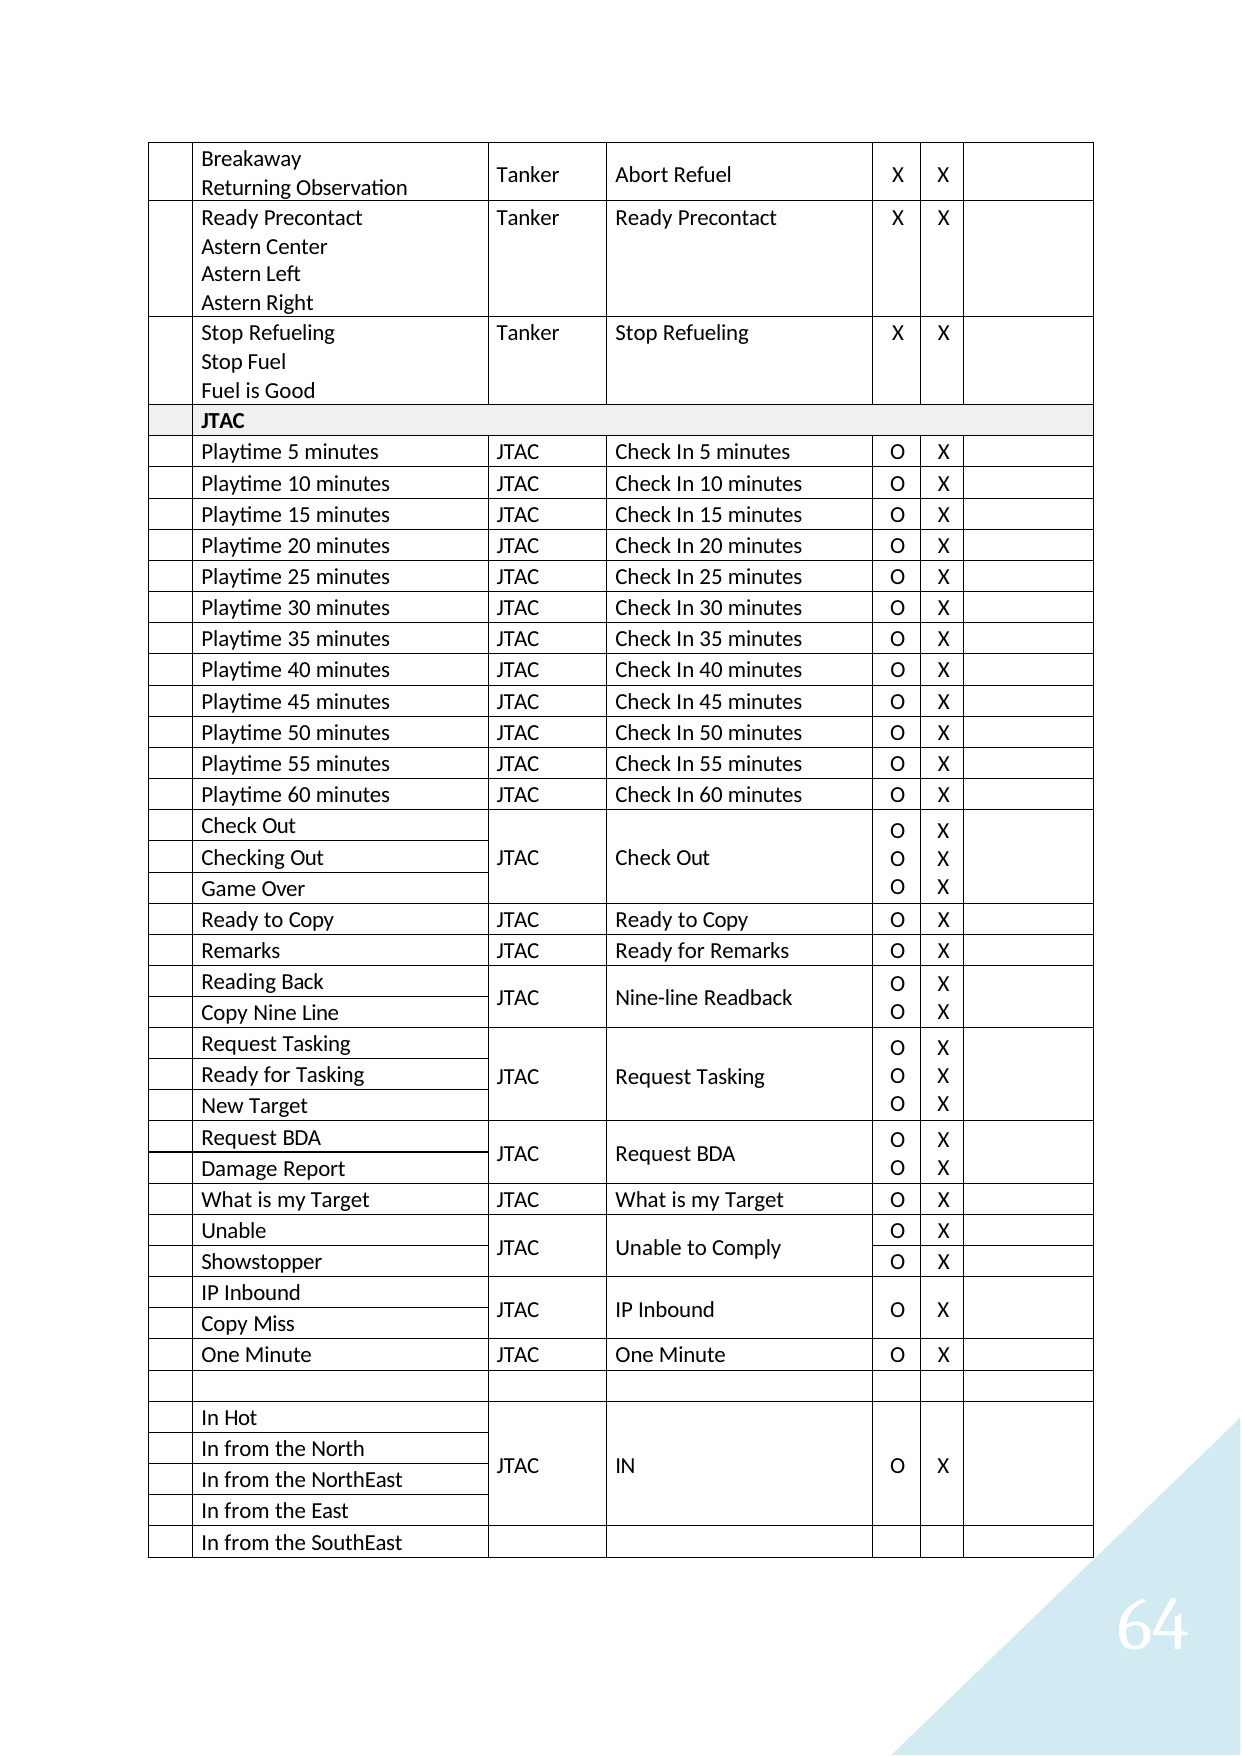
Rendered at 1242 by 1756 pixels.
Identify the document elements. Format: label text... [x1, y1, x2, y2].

table_cell [149, 499, 192, 529]
table_cell JTAC [489, 467, 606, 498]
table_cell [149, 623, 192, 653]
table_cell Playtime 50 minutes [193, 717, 488, 747]
table_cell [149, 748, 192, 778]
table_cell O [873, 623, 920, 653]
table_cell [149, 1277, 192, 1307]
table_cell Check In 30 minutes [607, 592, 872, 622]
table_cell Playtime 35 minutes [193, 623, 488, 653]
table_cell JTAC [489, 623, 606, 653]
table_cell Ready to Copy [607, 904, 872, 934]
table_cell [149, 1090, 192, 1120]
table_cell JTAC [489, 1184, 606, 1214]
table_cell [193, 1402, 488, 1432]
table_cell [149, 779, 192, 809]
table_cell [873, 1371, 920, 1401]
table_cell What is my Target [607, 1184, 872, 1214]
table_cell O [873, 717, 920, 747]
table_cell [149, 1028, 192, 1058]
table_cell Check Out [193, 810, 488, 840]
table_cell O O [873, 1121, 920, 1183]
table_cell JTAC [489, 1121, 606, 1183]
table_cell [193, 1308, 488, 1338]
table_cell O [873, 686, 920, 716]
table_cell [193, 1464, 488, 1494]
table_cell [964, 686, 1093, 716]
table_cell Playtime 45 minutes [193, 686, 488, 716]
table_cell JTAC [489, 561, 606, 591]
table_cell [964, 499, 1093, 529]
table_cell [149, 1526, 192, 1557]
table_cell [149, 997, 192, 1027]
table_cell O O [873, 966, 920, 1027]
table_cell JTAC [489, 935, 606, 965]
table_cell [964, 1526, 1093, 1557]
table_cell X [921, 467, 963, 498]
table_cell Stop Refueling [607, 317, 872, 404]
table_cell X [873, 317, 920, 404]
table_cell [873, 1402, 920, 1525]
table_cell Copy Nine Line [193, 997, 488, 1027]
table_cell Game Over [193, 873, 488, 902]
table_cell [964, 904, 1093, 934]
table_cell [149, 1184, 192, 1214]
table_cell [149, 201, 192, 316]
table_cell [964, 561, 1093, 591]
table_cell Playtime 55 minutes [193, 748, 488, 778]
table_cell [964, 143, 1093, 200]
table_cell X X [921, 1121, 963, 1183]
table_cell [964, 966, 1093, 1027]
table_cell JTAC [489, 810, 606, 902]
table_cell X [921, 1246, 963, 1276]
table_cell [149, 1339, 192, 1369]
table_cell Tanker [489, 143, 606, 200]
table_cell O [873, 499, 920, 529]
table_cell X [921, 143, 963, 200]
table_cell JTAC [489, 748, 606, 778]
table_cell Check In 15 minutes [607, 499, 872, 529]
table_cell Check In 5 minutes [607, 436, 872, 466]
table_cell O [873, 904, 920, 934]
table_cell [964, 935, 1093, 965]
table_cell O [873, 748, 920, 778]
table_cell Check Out [607, 810, 872, 902]
table_cell Nine-line Readback [607, 966, 872, 1027]
table_cell X [921, 1277, 963, 1338]
table_cell [964, 654, 1093, 684]
table_cell [149, 436, 192, 466]
table_cell IP Inbound [193, 1277, 488, 1307]
table_cell Request BDA [193, 1121, 488, 1151]
table_cell O [873, 654, 920, 684]
table_cell Playtime 5 minutes [193, 436, 488, 466]
table_cell Playtime 30 minutes [193, 592, 488, 622]
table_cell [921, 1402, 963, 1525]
table_cell [964, 1215, 1093, 1245]
table_cell [964, 530, 1093, 560]
table_cell [149, 966, 192, 996]
table_cell [149, 1121, 192, 1151]
table_cell Check In 20 minutes [607, 530, 872, 560]
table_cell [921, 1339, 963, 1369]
table_cell X [873, 201, 920, 316]
table_cell [964, 748, 1093, 778]
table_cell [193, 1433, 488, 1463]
table_cell [149, 143, 192, 200]
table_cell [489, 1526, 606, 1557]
table_cell IP Inbound [607, 1277, 872, 1338]
table_cell Playtime 40 minutes [193, 654, 488, 684]
table_cell O O O [873, 810, 920, 902]
table_cell [964, 779, 1093, 809]
table_cell [964, 717, 1093, 747]
table_cell Showstopper [193, 1246, 488, 1276]
table_cell Playtime 25 minutes [193, 561, 488, 591]
table_cell JTAC [489, 686, 606, 716]
table_cell X [921, 935, 963, 965]
table_cell [149, 1059, 192, 1089]
table_cell X [921, 779, 963, 809]
table_cell X [921, 1184, 963, 1214]
table_cell [149, 592, 192, 622]
table_cell [149, 873, 192, 902]
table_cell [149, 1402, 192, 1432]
table_cell X X [921, 966, 963, 1027]
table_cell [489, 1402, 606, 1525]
table_cell What is my Target [193, 1184, 488, 1214]
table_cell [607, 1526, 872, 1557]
table_cell JTAC [489, 654, 606, 684]
table_cell Tanker [489, 201, 606, 316]
table_cell Ready for Tasking [193, 1059, 488, 1089]
table_cell [964, 201, 1093, 316]
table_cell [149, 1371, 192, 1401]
table_cell JTAC [489, 592, 606, 622]
table_cell [149, 317, 192, 404]
table_cell O O O [873, 1028, 920, 1120]
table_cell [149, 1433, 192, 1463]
table_cell X [921, 686, 963, 716]
table_cell JTAC [193, 405, 1093, 435]
table_cell Check In 25 minutes [607, 561, 872, 591]
table_cell [149, 841, 192, 872]
table_cell Stop Refueling Stop Fuel Fuel is Good [193, 317, 488, 404]
table_cell O [873, 592, 920, 622]
table_cell New Target [193, 1090, 488, 1120]
table_cell X [921, 317, 963, 404]
table_cell JTAC [489, 779, 606, 809]
table_cell Checking Out [193, 841, 488, 872]
table_cell [964, 317, 1093, 404]
table_cell O [873, 467, 920, 498]
table_cell [964, 1277, 1093, 1338]
table_cell [149, 654, 192, 684]
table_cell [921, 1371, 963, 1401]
table_cell X [921, 623, 963, 653]
table_cell [964, 623, 1093, 653]
table_cell Ready to Copy [193, 904, 488, 934]
table_cell JTAC [489, 1028, 606, 1120]
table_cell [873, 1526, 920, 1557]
table_cell JTAC [489, 436, 606, 466]
table_cell JTAC [489, 717, 606, 747]
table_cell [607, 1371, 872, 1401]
table_cell [964, 1184, 1093, 1214]
table_cell JTAC [489, 966, 606, 1027]
table_cell X [921, 561, 963, 591]
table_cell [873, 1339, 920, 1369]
table_cell Reading Back [193, 966, 488, 996]
table_cell Playtime 20 minutes [193, 530, 488, 560]
table_cell Ready Precontact Astern Center Astern Left Astern Right [193, 201, 488, 316]
table_cell O [873, 1277, 920, 1338]
table_cell [964, 1246, 1093, 1276]
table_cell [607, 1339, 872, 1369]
table_cell Playtime 15 minutes [193, 499, 488, 529]
table_cell X [921, 904, 963, 934]
table_cell [149, 810, 192, 840]
table_cell [964, 436, 1093, 466]
table_cell Damage Report [193, 1153, 488, 1183]
table_cell X [921, 201, 963, 316]
table_cell Ready Precontact [607, 201, 872, 316]
table_cell [964, 592, 1093, 622]
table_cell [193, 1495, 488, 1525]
table_cell [149, 1153, 192, 1183]
table_cell X [921, 654, 963, 684]
table_cell X [921, 1215, 963, 1245]
table_cell JTAC [489, 499, 606, 529]
table_cell Request Tasking [193, 1028, 488, 1058]
table_cell [964, 467, 1093, 498]
table_cell Tanker [489, 317, 606, 404]
table_cell Unable to Comply [607, 1215, 872, 1276]
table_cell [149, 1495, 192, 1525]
table_cell O [873, 436, 920, 466]
table_cell X [921, 592, 963, 622]
table_cell [964, 1121, 1093, 1183]
table_cell X [873, 143, 920, 200]
table_cell [964, 1028, 1093, 1120]
table_cell [149, 405, 192, 435]
table_cell O [873, 1184, 920, 1214]
table_cell O [873, 1215, 920, 1245]
table_cell [149, 717, 192, 747]
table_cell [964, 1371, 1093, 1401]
table_cell Check In 10 minutes [607, 467, 872, 498]
table_cell Check In 50 minutes [607, 717, 872, 747]
table_cell X [921, 717, 963, 747]
table_cell Check In 55 minutes [607, 748, 872, 778]
table_cell O [873, 779, 920, 809]
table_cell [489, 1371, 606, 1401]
table_cell Abort Refuel [607, 143, 872, 200]
table_cell X [921, 436, 963, 466]
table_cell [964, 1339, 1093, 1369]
table_cell Unable [193, 1215, 488, 1245]
table_cell X [921, 748, 963, 778]
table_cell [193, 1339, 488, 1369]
table_cell [149, 904, 192, 934]
table_cell X [921, 499, 963, 529]
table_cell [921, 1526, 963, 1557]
table_cell [149, 935, 192, 965]
table_cell X X X [921, 1028, 963, 1120]
table_cell Check In 40 minutes [607, 654, 872, 684]
table_cell [149, 530, 192, 560]
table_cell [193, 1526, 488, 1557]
table_cell Request Tasking [607, 1028, 872, 1120]
table_cell Check In 35 minutes [607, 623, 872, 653]
table_cell Check In 60 minutes [607, 779, 872, 809]
table_cell [149, 1246, 192, 1276]
table_cell O [873, 561, 920, 591]
table_cell [149, 1215, 192, 1245]
table_cell Request BDA [607, 1121, 872, 1183]
table_cell Ready for Remarks [607, 935, 872, 965]
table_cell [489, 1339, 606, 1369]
table_cell [149, 561, 192, 591]
table_cell Remarks [193, 935, 488, 965]
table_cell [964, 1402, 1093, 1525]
table_cell Playtime 10 minutes [193, 467, 488, 498]
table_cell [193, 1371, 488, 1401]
table_cell X X X [921, 810, 963, 902]
table_cell JTAC [489, 1277, 606, 1338]
table_cell [149, 686, 192, 716]
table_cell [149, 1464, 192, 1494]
table_cell [964, 810, 1093, 902]
table_cell Playtime 60 minutes [193, 779, 488, 809]
table_cell O [873, 1246, 920, 1276]
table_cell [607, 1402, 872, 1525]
table_cell O [873, 935, 920, 965]
table_cell X [921, 530, 963, 560]
table_cell Breakaway Returning Observation [193, 143, 488, 200]
table_cell JTAC [489, 530, 606, 560]
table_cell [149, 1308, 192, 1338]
table_cell [149, 467, 192, 498]
table_cell JTAC [489, 1215, 606, 1276]
table_cell Check In 45 minutes [607, 686, 872, 716]
table_cell JTAC [489, 904, 606, 934]
table_cell O [873, 530, 920, 560]
